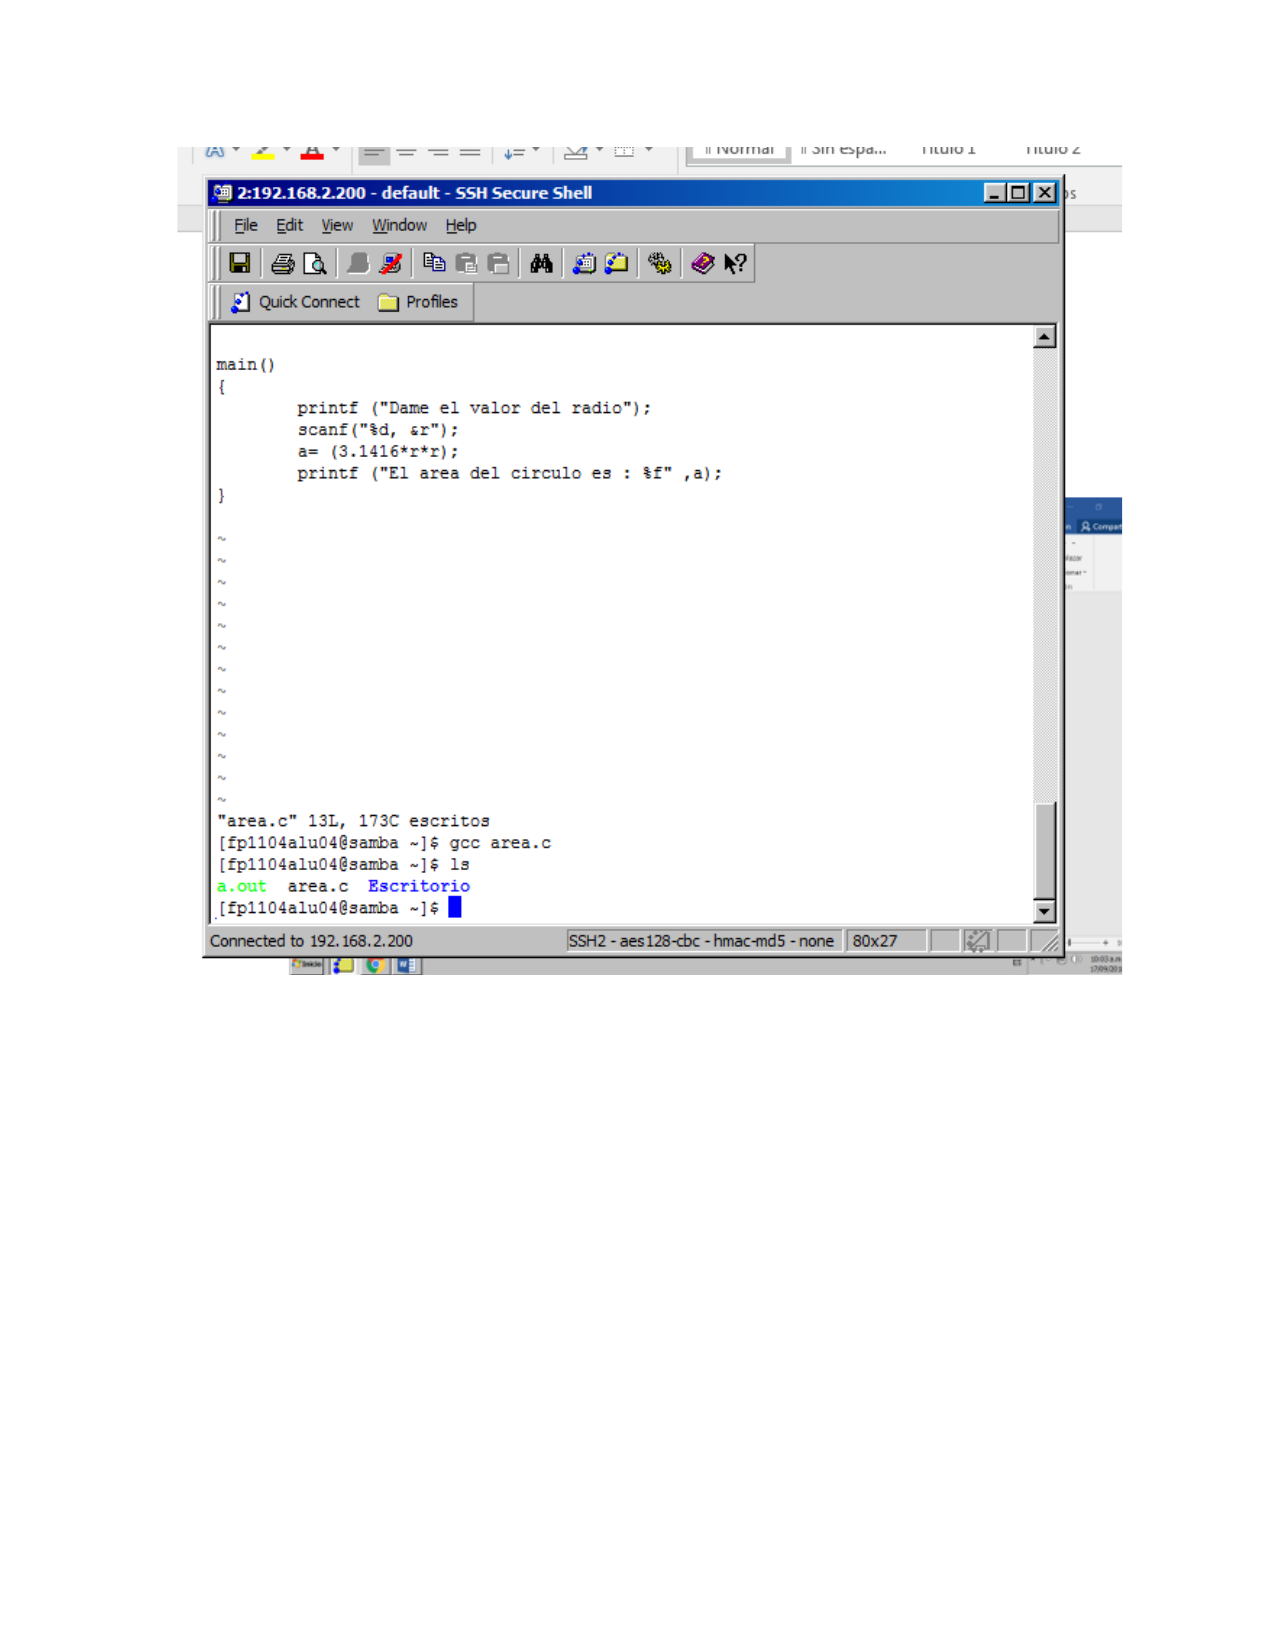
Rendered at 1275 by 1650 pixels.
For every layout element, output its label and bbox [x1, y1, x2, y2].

picture [177, 147, 1123, 975]
